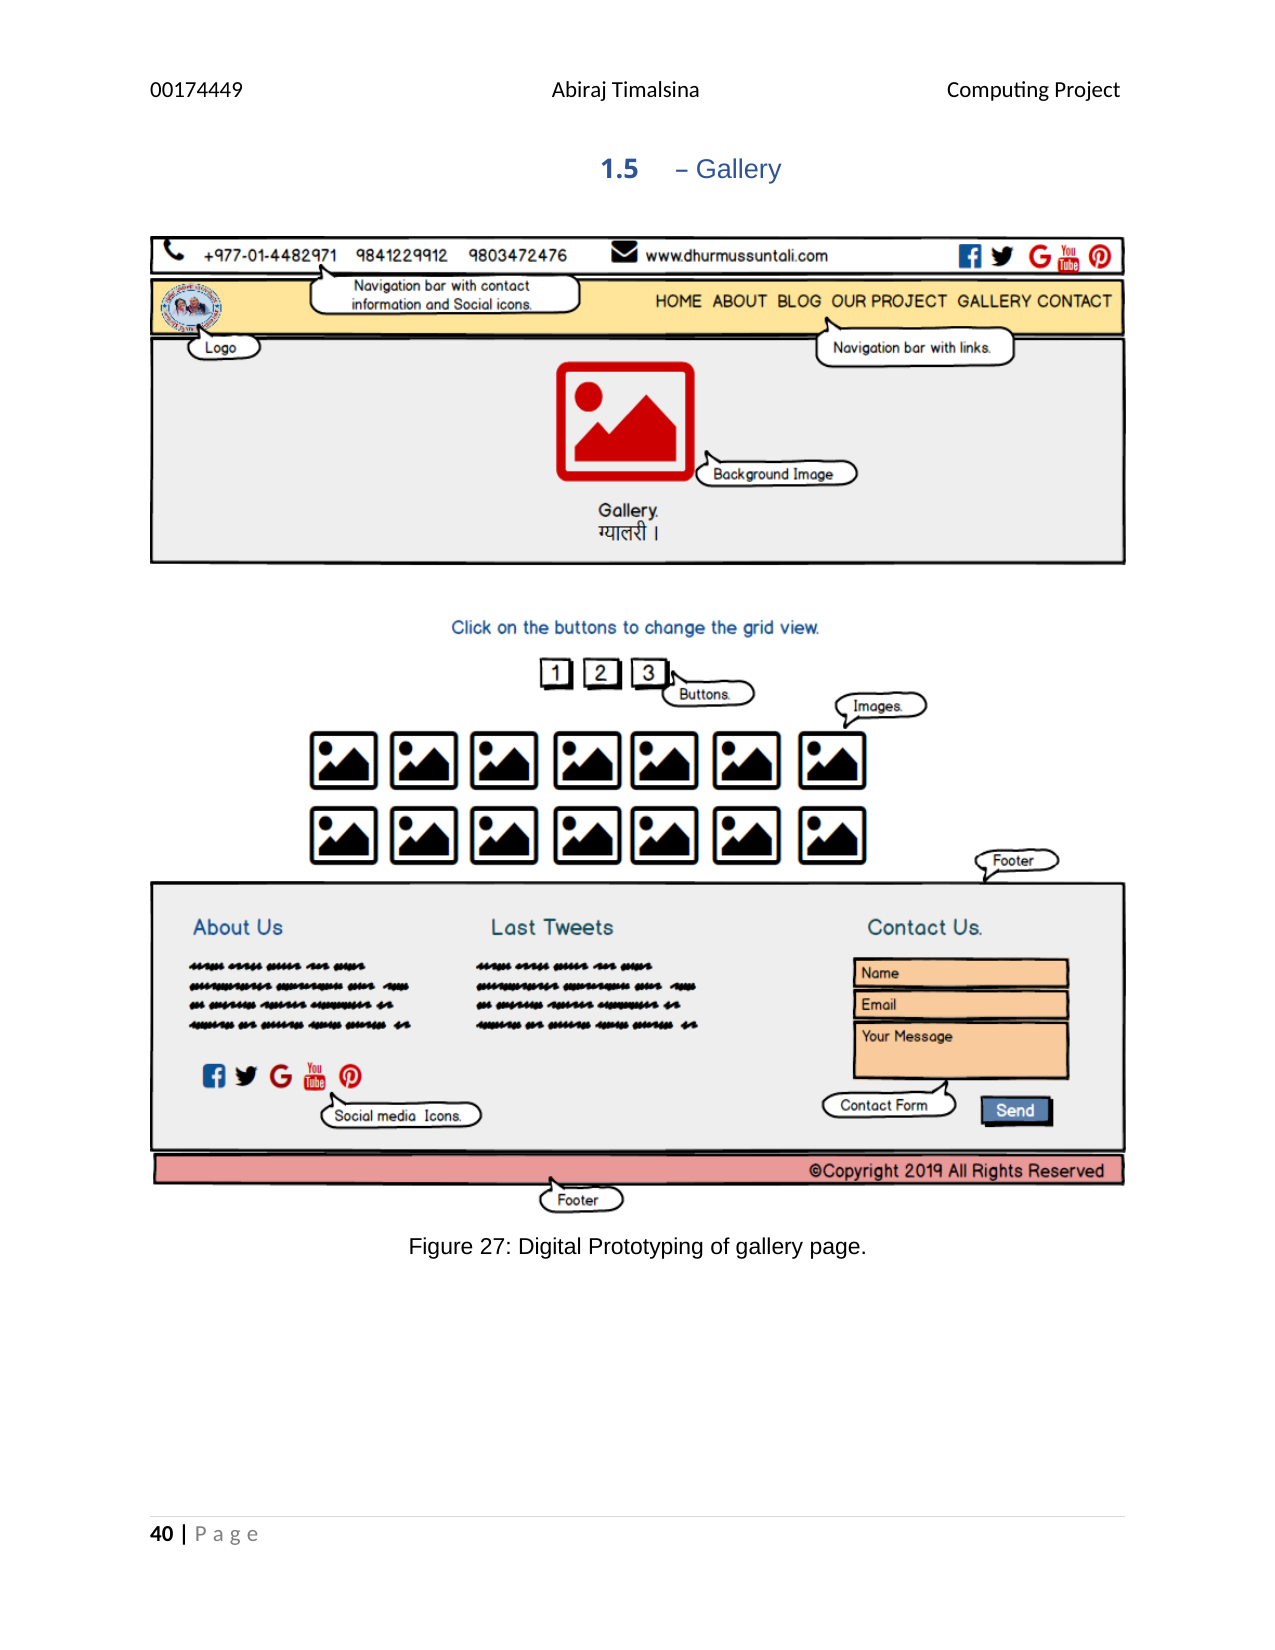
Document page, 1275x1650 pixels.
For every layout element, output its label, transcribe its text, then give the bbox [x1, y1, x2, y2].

subtitle – Gallery [600, 150, 1125, 187]
picture [150, 236, 1127, 1215]
text Figure 27: Digital Prototyping of gallery page. [150, 1233, 1125, 1260]
